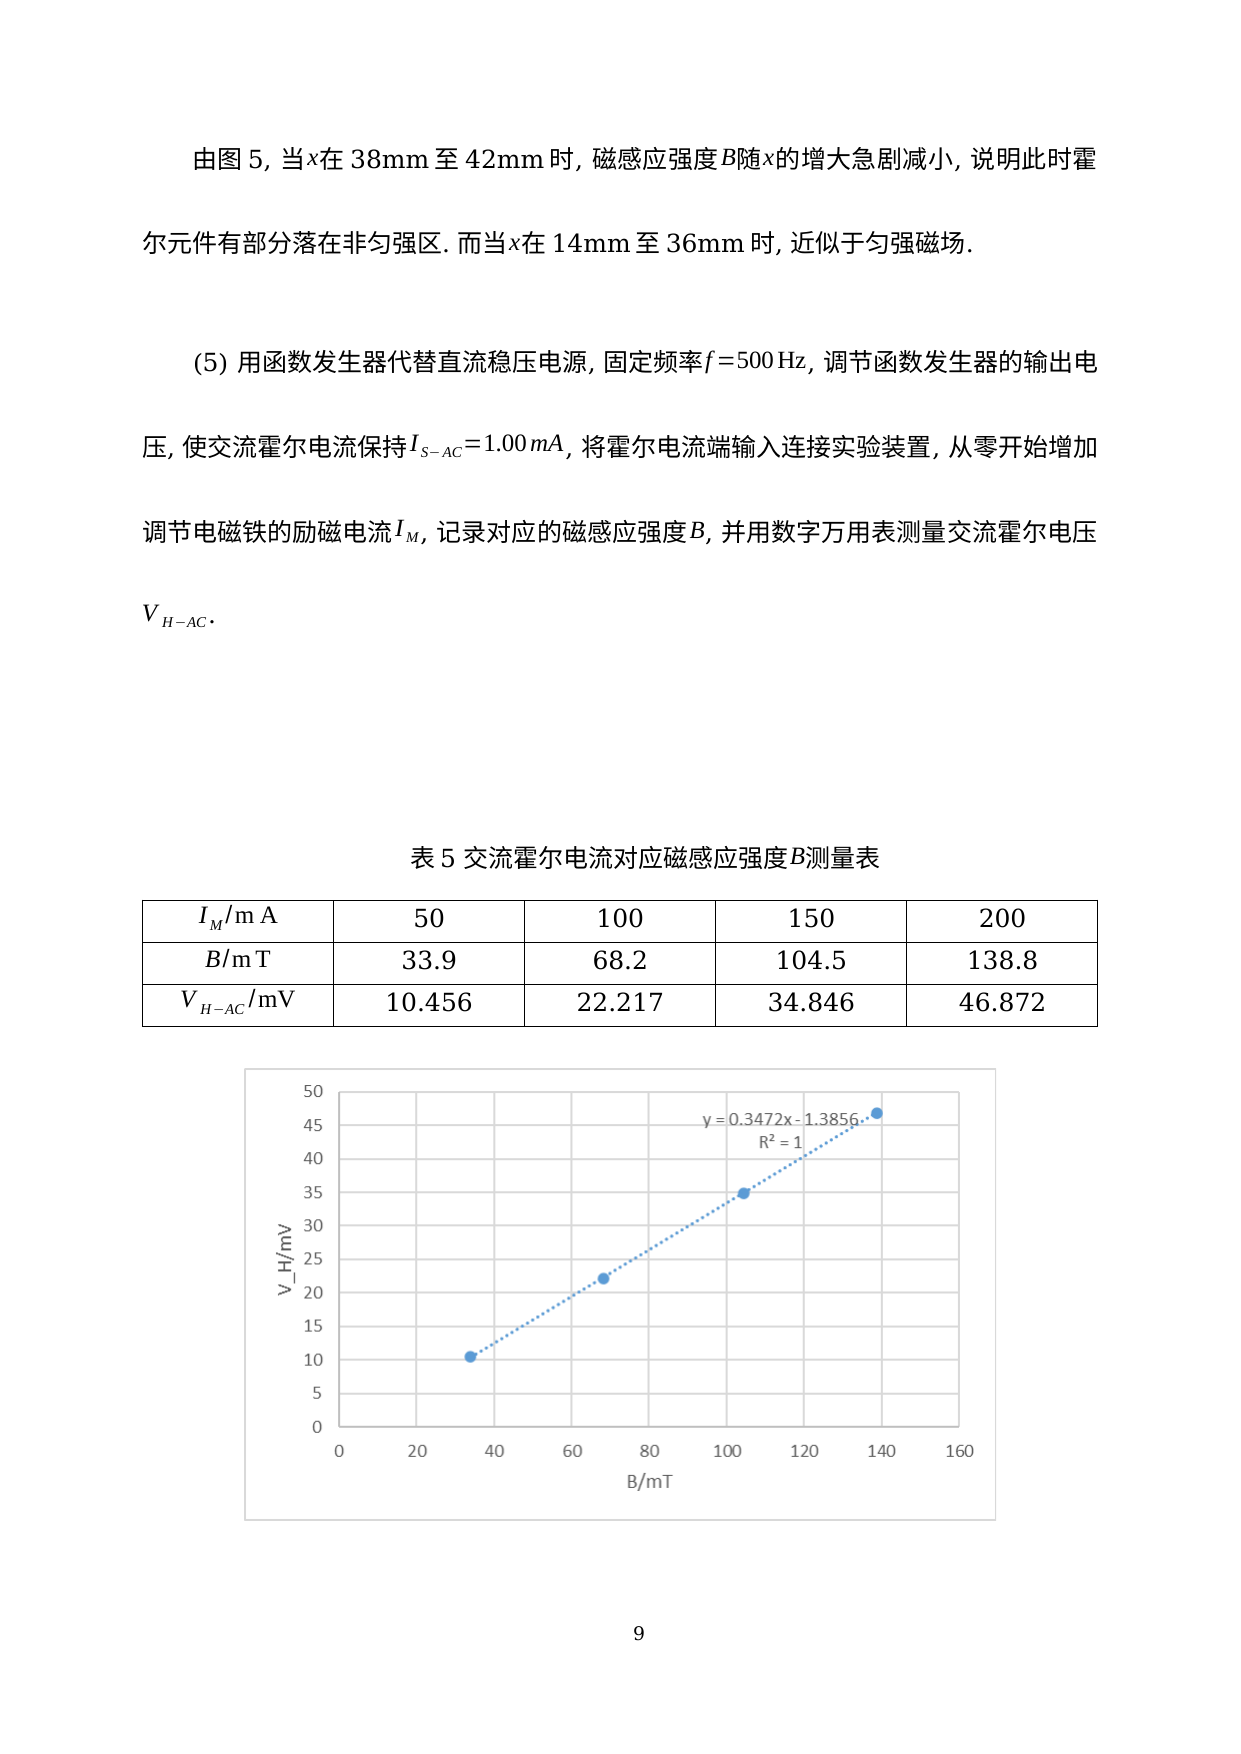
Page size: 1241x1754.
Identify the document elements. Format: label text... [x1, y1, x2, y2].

table_header 50 [334, 901, 524, 942]
text 由图5, 当在38mm至42mm时, 磁感应强度随的增大急剧减小, 说明此时霍尔元件有部分落在非匀强区. 而当在14mm至36mm时, 近似于匀强磁场. [142, 123, 1098, 276]
table_cell 34.846 [716, 985, 906, 1026]
picture [244, 1068, 997, 1521]
table_header 150 [716, 901, 906, 942]
table_cell [143, 985, 333, 1026]
table_cell [143, 943, 333, 984]
table_cell 46.872 [907, 985, 1097, 1026]
table_cell 68.2 [525, 943, 715, 984]
table_cell 138.8 [907, 943, 1097, 984]
table_cell 104.5 [716, 943, 906, 984]
table_cell 22.217 [525, 985, 715, 1026]
table_header 200 [907, 901, 1097, 942]
table_header 100 [525, 901, 715, 942]
table_cell 10.456 [334, 985, 524, 1026]
text (5) 用函数发生器代替直流稳压电源, 固定频率, 调节函数发生器的输出电压, 使交流霍尔电流保持, 将霍尔电流端输入连接实验装置, 从零开始增加调节电磁铁的励磁电流, 记录对应的磁感应强度, 并用数字万用表测量交流霍尔电压. [142, 327, 1098, 649]
table_header [143, 901, 333, 942]
table_cell 33.9 [334, 943, 524, 984]
text 表5 交流霍尔电流对应磁感应强度测量表 [142, 822, 1098, 890]
